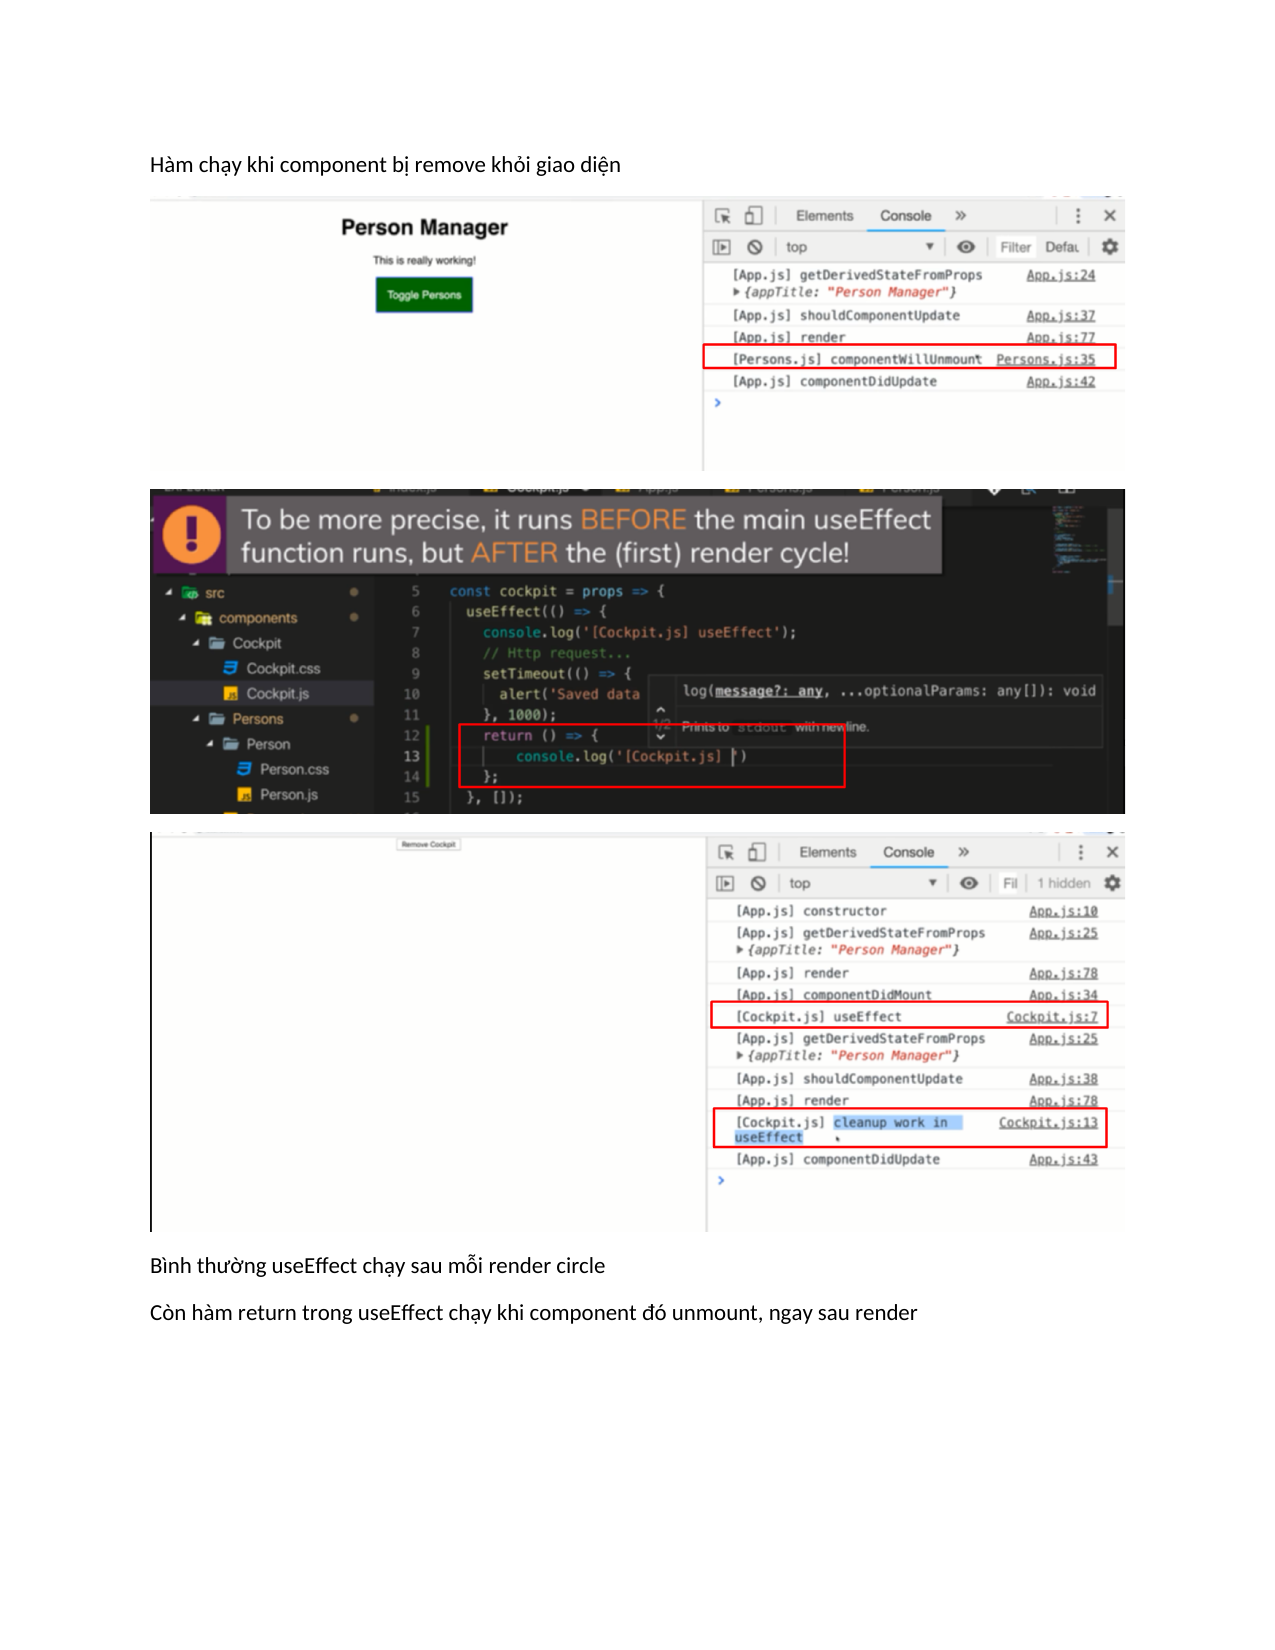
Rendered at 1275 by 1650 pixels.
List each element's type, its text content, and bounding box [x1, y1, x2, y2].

picture [150, 196, 1125, 471]
text Hàm chạy khi component bị remove khỏi giao diện [150, 150, 1125, 178]
text Bình thường useEffect chạy sau mỗi render circle [150, 1251, 1125, 1279]
picture [150, 489, 1125, 814]
picture [150, 832, 1125, 1232]
text Còn hàm return trong useEffect chạy khi component đó unmount, ngay sau render [150, 1298, 1125, 1326]
